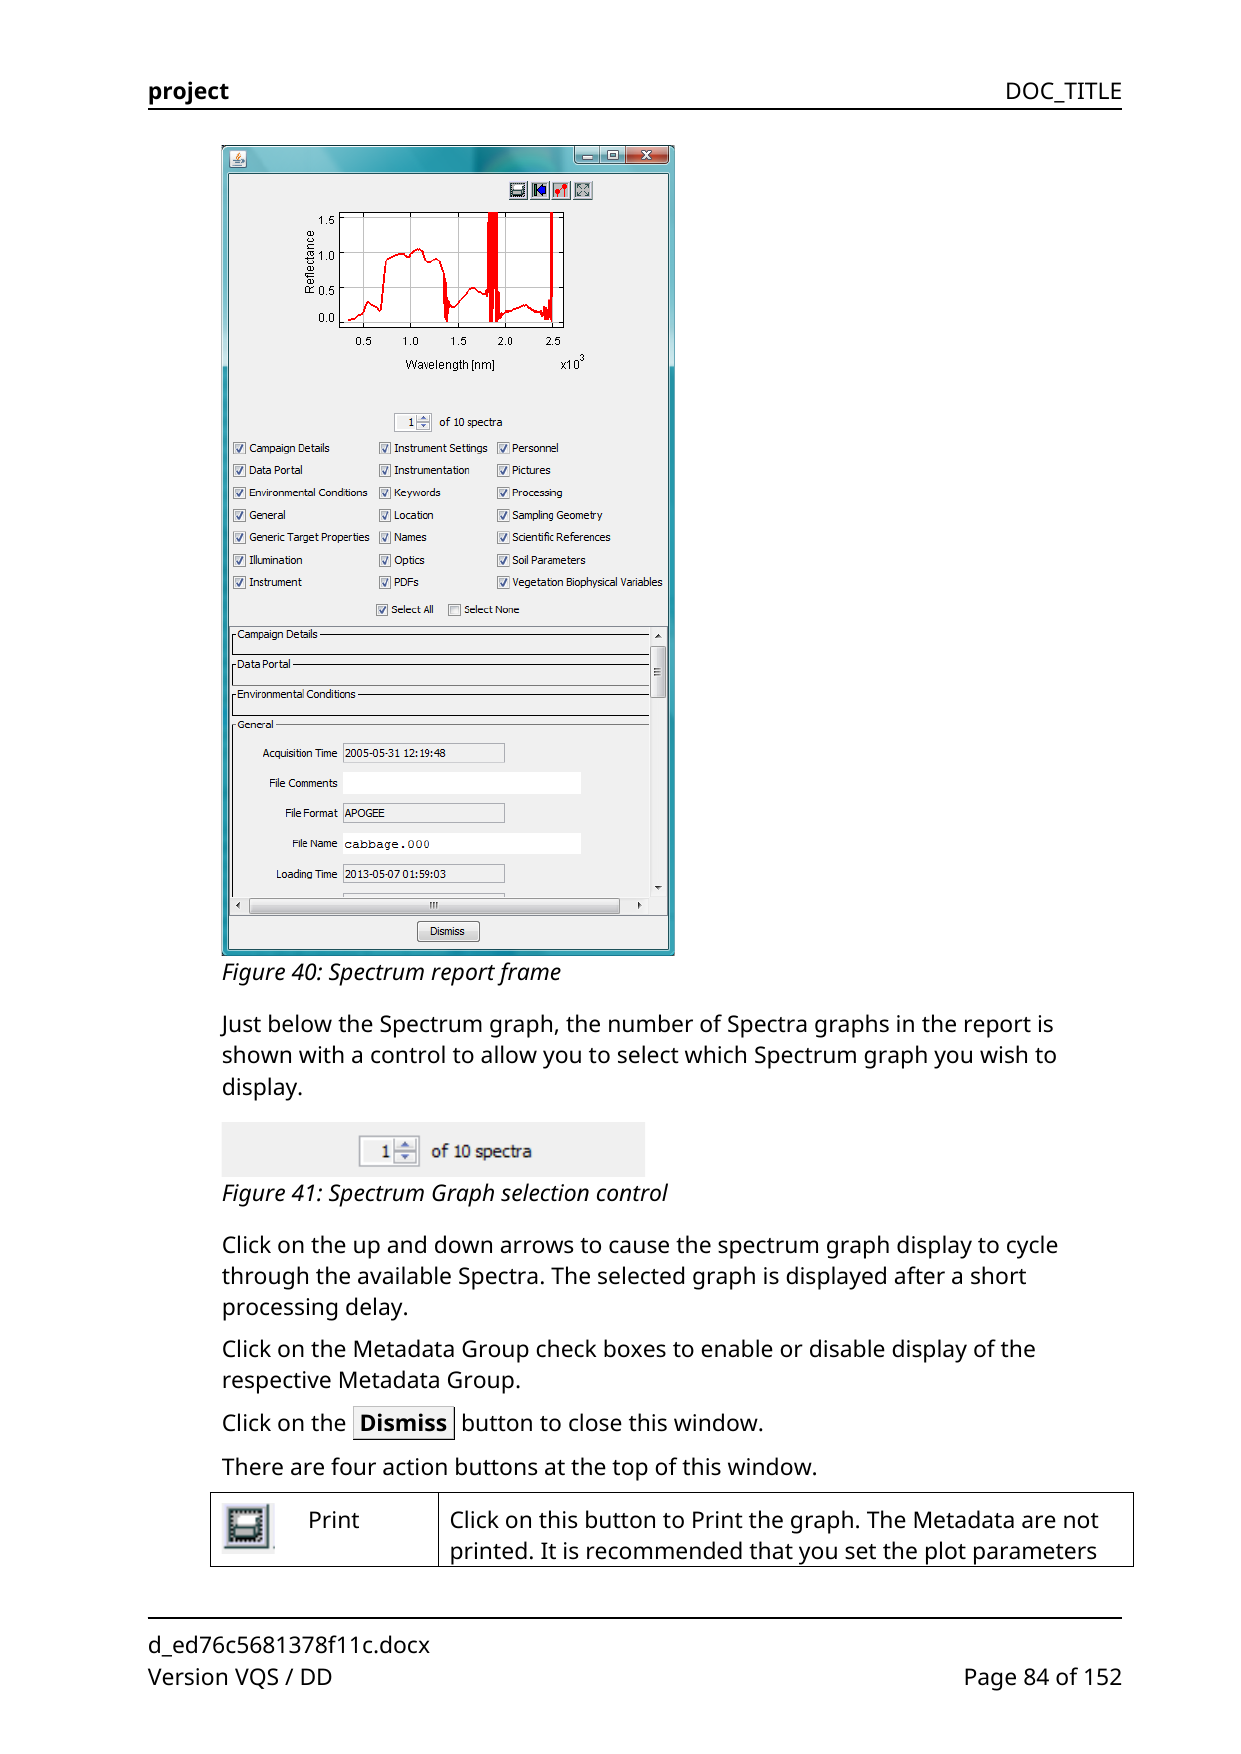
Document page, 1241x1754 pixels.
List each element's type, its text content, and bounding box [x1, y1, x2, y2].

picture [221, 1122, 646, 1177]
picture [221, 1503, 275, 1554]
text Click on the Dismiss button to close this window. [222, 1406, 353, 1440]
table_header [211, 1493, 297, 1566]
text Click on the Dismiss button to close this window. [454, 1406, 1122, 1440]
text Just below the Spectrum graph, the number of Spectra graphs in the report is shown with a control to allow you to select which Spectrum graph you wish to display. [222, 1008, 1122, 1102]
table_header Print [297, 1493, 438, 1566]
text Click on the up and down arrows to cause the spectrum graph display to cycle through the available Spectra. The selected graph is displayed after a short processing delay. [222, 1229, 1122, 1322]
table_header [439, 1493, 1133, 1566]
text Click on the Metadata Group check boxes to enable or disable display of the respective Metadata Group. [222, 1333, 1122, 1395]
picture [221, 145, 675, 956]
text There are four action buttons at the top of this window. [222, 1451, 1122, 1482]
